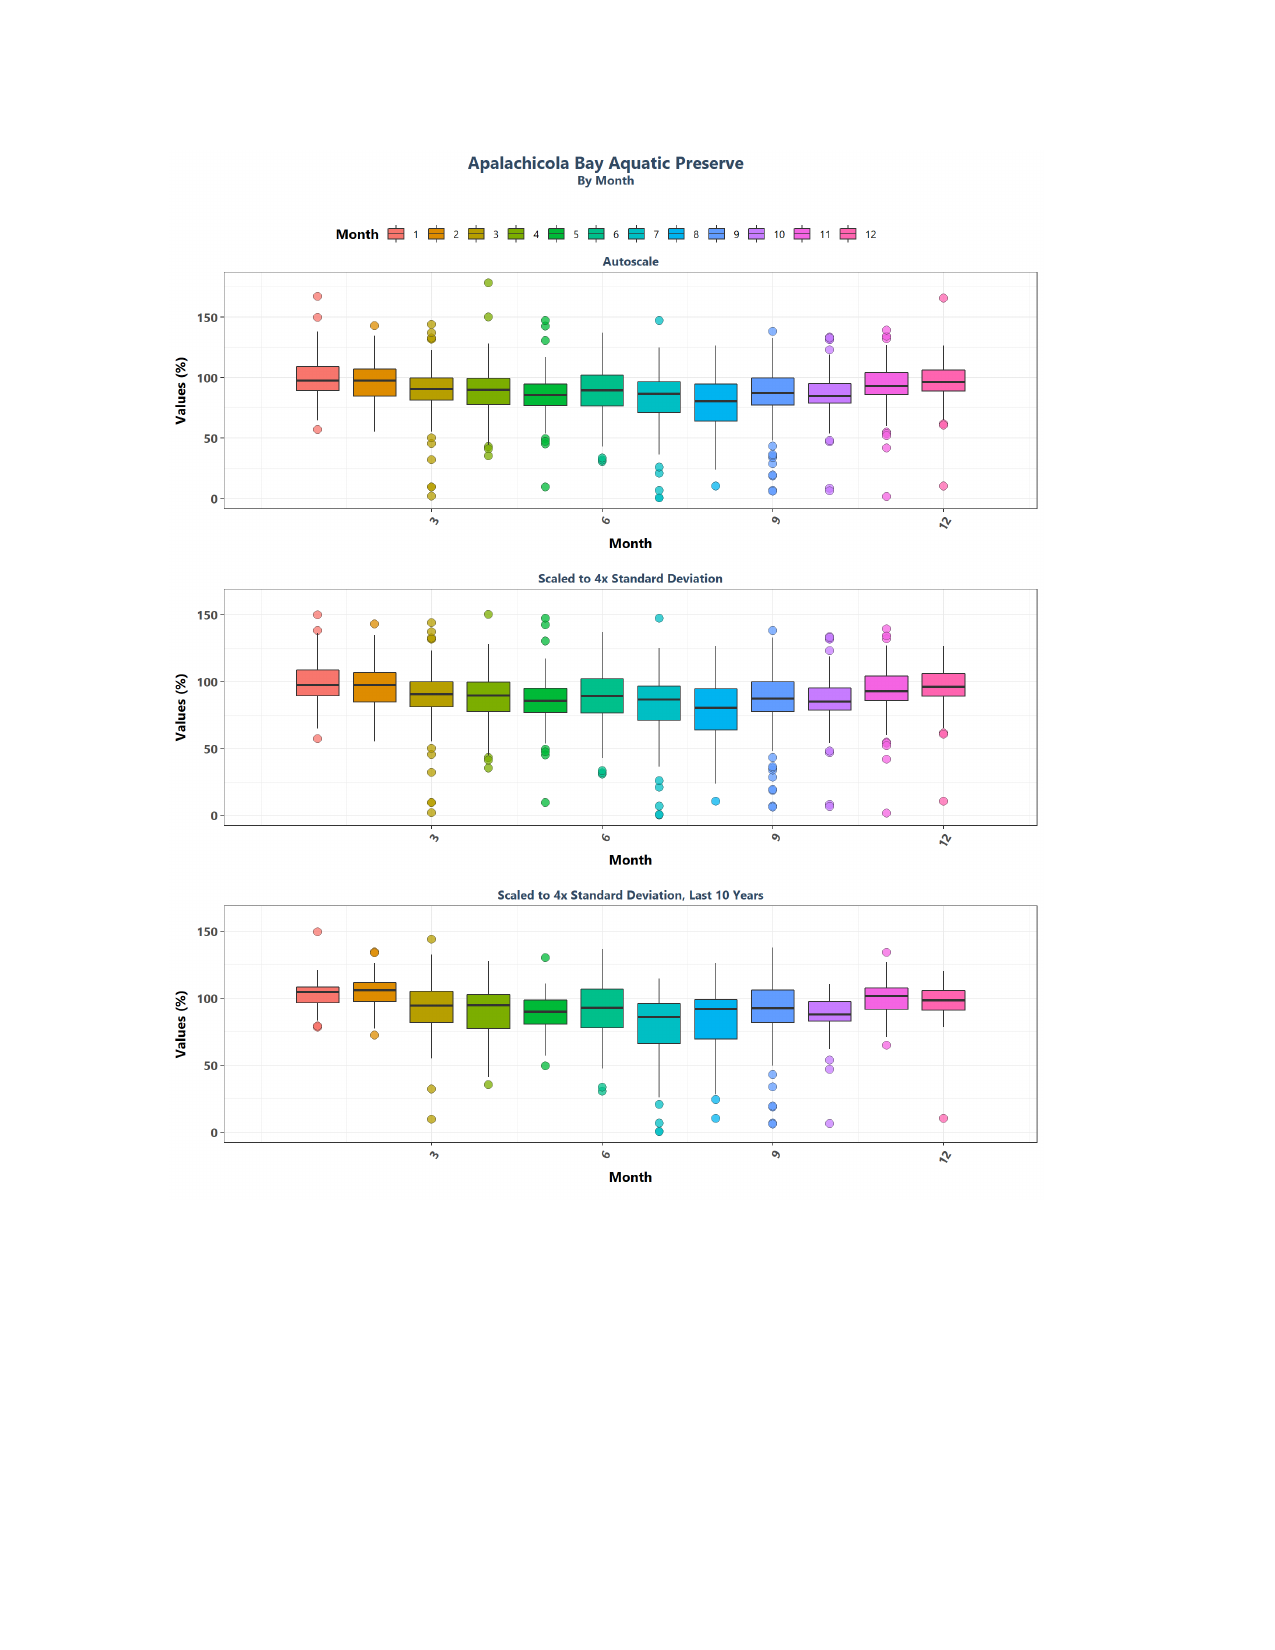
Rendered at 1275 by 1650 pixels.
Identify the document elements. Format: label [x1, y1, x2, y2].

picture [168, 150, 1044, 1200]
